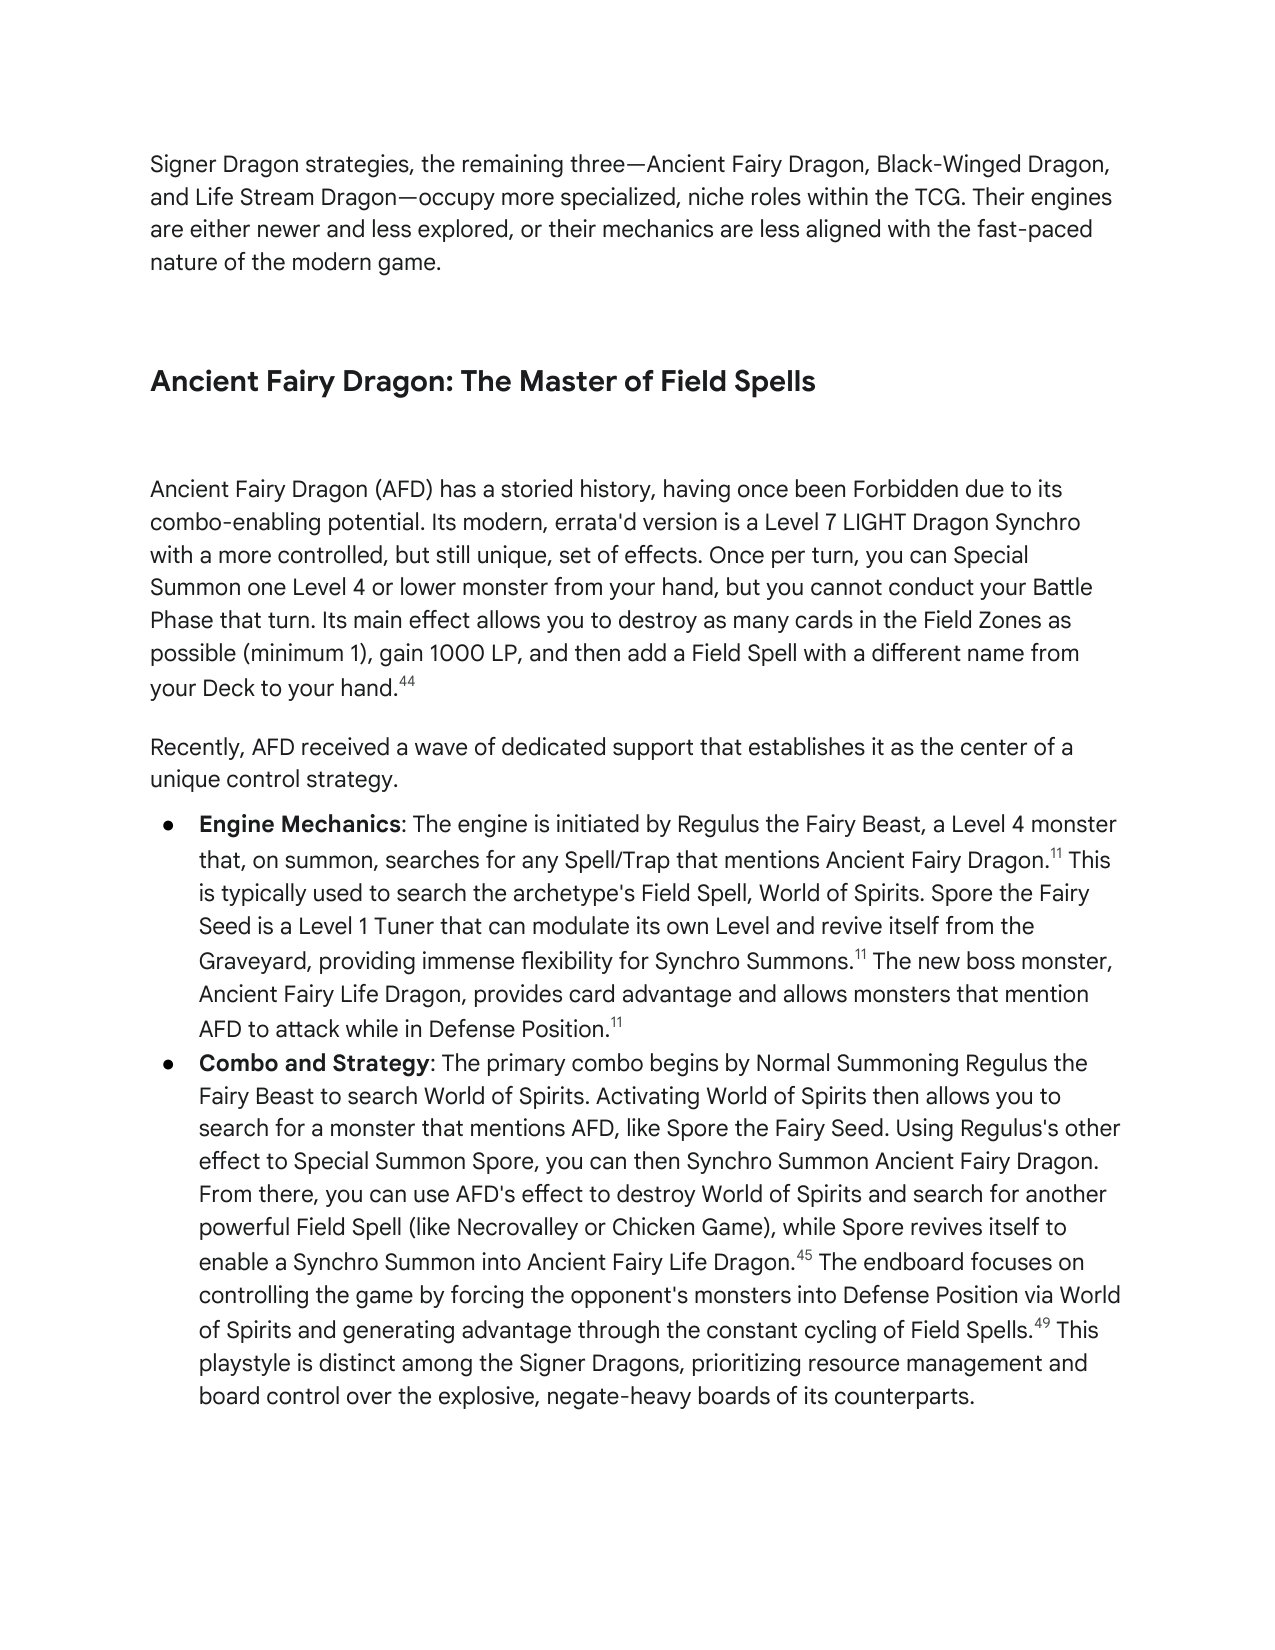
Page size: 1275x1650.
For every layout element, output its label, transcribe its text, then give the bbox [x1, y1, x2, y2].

list Engine Mechanics: The engine is initiated by Regulus the Fairy Beast, a Level 4 monster that, on summon, searches for any Spell/Trap that mentions Ancient Fairy Dragon.11 This is typically used to search the archetype's Field Spell, World of Spirits. Spore the Fairy Seed is a Level 1 Tuner that can modulate its own Level and revive itself from the Graveyard, providing immense flexibility for Synchro Summons.11 The new boss monster, Ancient Fairy Life Dragon, provides card advantage and allows monsters that mention AFD to attack while in Defense Position.11 [161, 811, 1125, 1045]
subtitle Ancient Fairy Dragon: The Master of Field Spells [150, 363, 1125, 400]
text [150, 150, 1125, 277]
text Recently, AFD received a wave of dedicated support that establishes it as the center of a unique control strategy. [150, 733, 1125, 794]
text Ancient Fairy Dragon (AFD) has a storied history, having once been Forbidden due to its combo-enabling potential. Its modern, errata'd version is a Level 7 LIGHT Dragon Synchro with a more controlled, but still unique, set of effects. Once per turn, you can Special Summon one Level 4 or lower monster from your hand, but you cannot conduct your Battle Phase that turn. Its main effect allows you to destroy as many cards in the Field Zones as possible (minimum 1), gain 1000 LP, and then add a Field Spell with a different name from your Deck to your hand.44 [150, 475, 1125, 703]
list Combo and Strategy: The primary combo begins by Normal Summoning Regulus the Fairy Beast to search World of Spirits. Activating World of Spirits then allows you to search for a monster that mentions AFD, like Spore the Fairy Seed. Using Regulus's other effect to Special Summon Spore, you can then Synchro Summon Ancient Fairy Dragon. From there, you can use AFD's effect to destroy World of Spirits and search for another powerful Field Spell (like Necrovalley or Chicken Game), while Spore revives itself to enable a Synchro Summon into Ancient Fairy Life Dragon.45 The endboard focuses on controlling the game by forcing the opponent's monsters into Defense Position via World of Spirits and generating advantage through the constant cycling of Field Spells.49 This playstyle is distinct among the Signer Dragons, prioritizing resource management and board control over the explosive, negate-heavy boards of its counterparts. [161, 1049, 1125, 1411]
